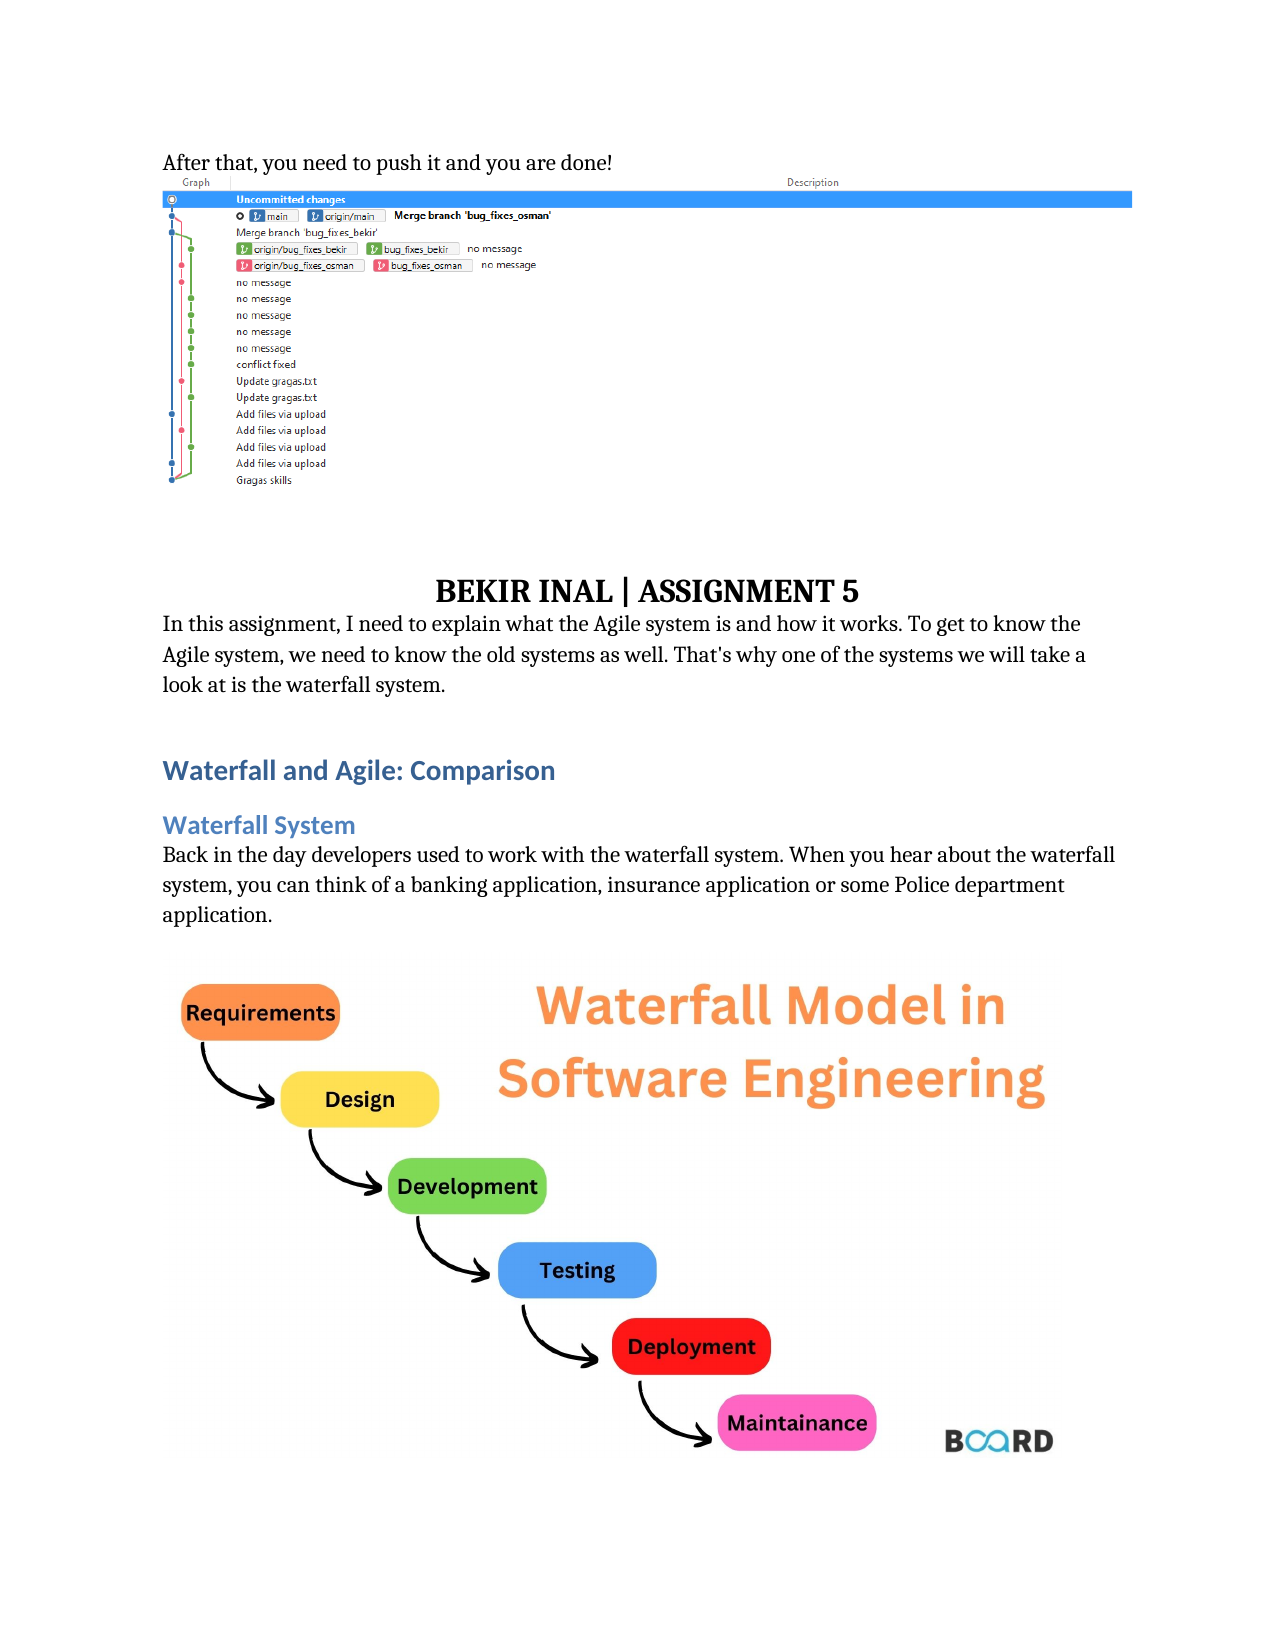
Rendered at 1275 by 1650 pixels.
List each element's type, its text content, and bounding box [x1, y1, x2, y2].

subtitle Waterfall and Agile: Comparison [162, 752, 1132, 787]
title BEKIR INAL | ASSIGNMENT 5 [162, 573, 1132, 611]
text In this assignment, I need to explain what the Agile system is and how it works. To get to know the Agile system, we need to know the old systems as well. That's why one of the systems we will take a look at is the waterfall system. [162, 611, 1132, 698]
text Back in the day developers used to work with the waterfall system. When you hear about the waterfall system, you can think of a banking application, insurance application or some Police department application. [162, 841, 1132, 928]
text After that, you need to push it and you are done! [162, 150, 1132, 176]
subtitle Waterfall System [162, 808, 1132, 841]
picture [162, 176, 1133, 498]
picture [162, 952, 1062, 1458]
